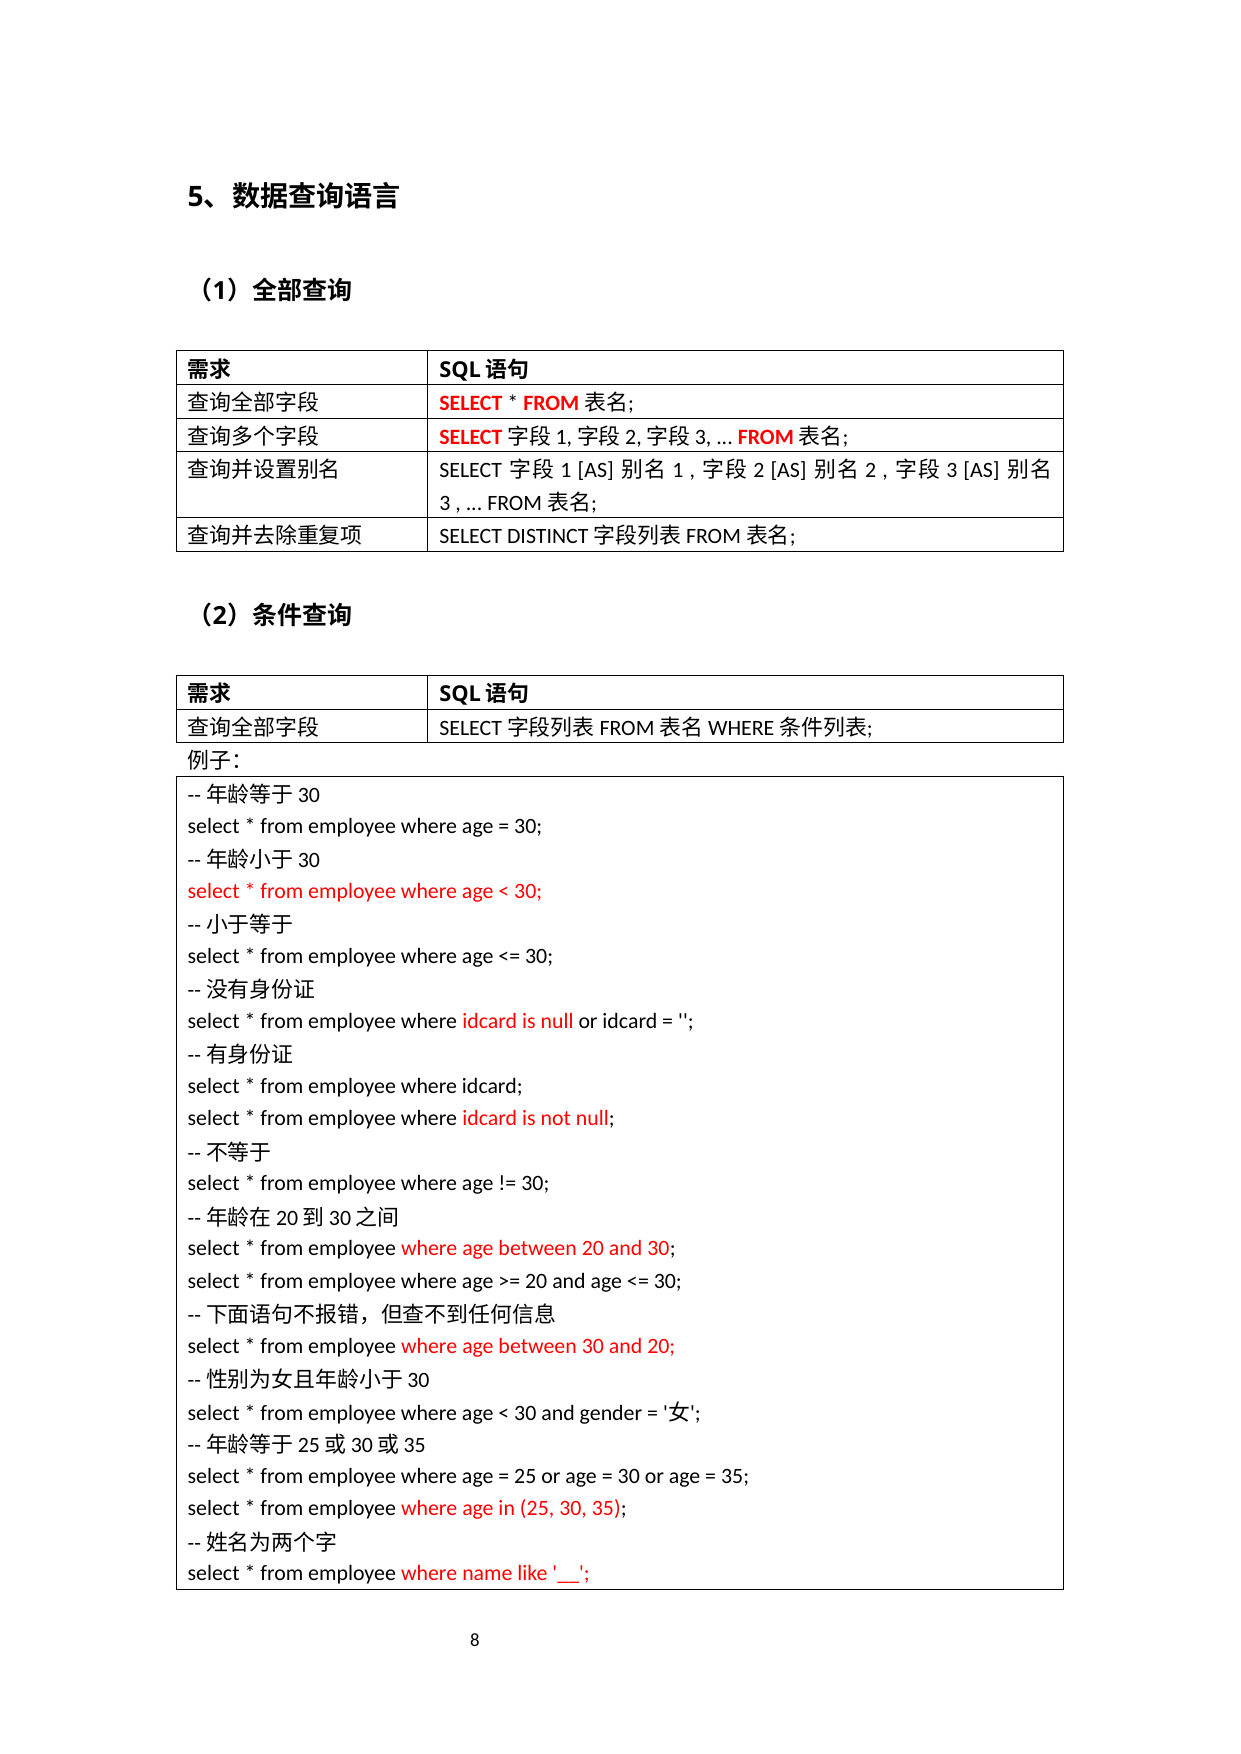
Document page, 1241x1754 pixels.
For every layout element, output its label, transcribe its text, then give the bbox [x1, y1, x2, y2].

table_cell SELECT * FROM 表名; [428, 385, 1063, 417]
list 例子： [187, 743, 1053, 776]
table_cell 查询全部字段 [177, 385, 427, 417]
table_cell SELECT 字段1, 字段2, 字段3, ... FROM 表名; [428, 419, 1063, 451]
table_cell 查询全部字段 [177, 710, 427, 742]
table_cell 查询并去除重复项 [177, 518, 427, 551]
table_header SQL语句 [428, 351, 1063, 384]
table_cell SELECT 字段列表 FROM 表名 WHERE 条件列表; [428, 710, 1063, 742]
table_cell SELECT 字段1 [AS] 别名1 , 字段2 [AS] 别名2 , 字段3 [AS] 别名3 , ... FROM 表名; [428, 452, 1063, 517]
subtitle 数据查询语言 [187, 162, 1053, 227]
subtitle 条件查询 [187, 581, 1053, 646]
table_cell 查询并设置别名 [177, 452, 427, 517]
subtitle （1）全部查询 [187, 256, 1053, 321]
table_header SQL语句 [428, 676, 1063, 708]
table_header 需求 [177, 351, 427, 384]
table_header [177, 777, 1063, 1589]
table_cell SELECT DISTINCT 字段列表 FROM 表名; [428, 518, 1063, 551]
table_header 需求 [177, 676, 427, 708]
table_cell 查询多个字段 [177, 419, 427, 451]
